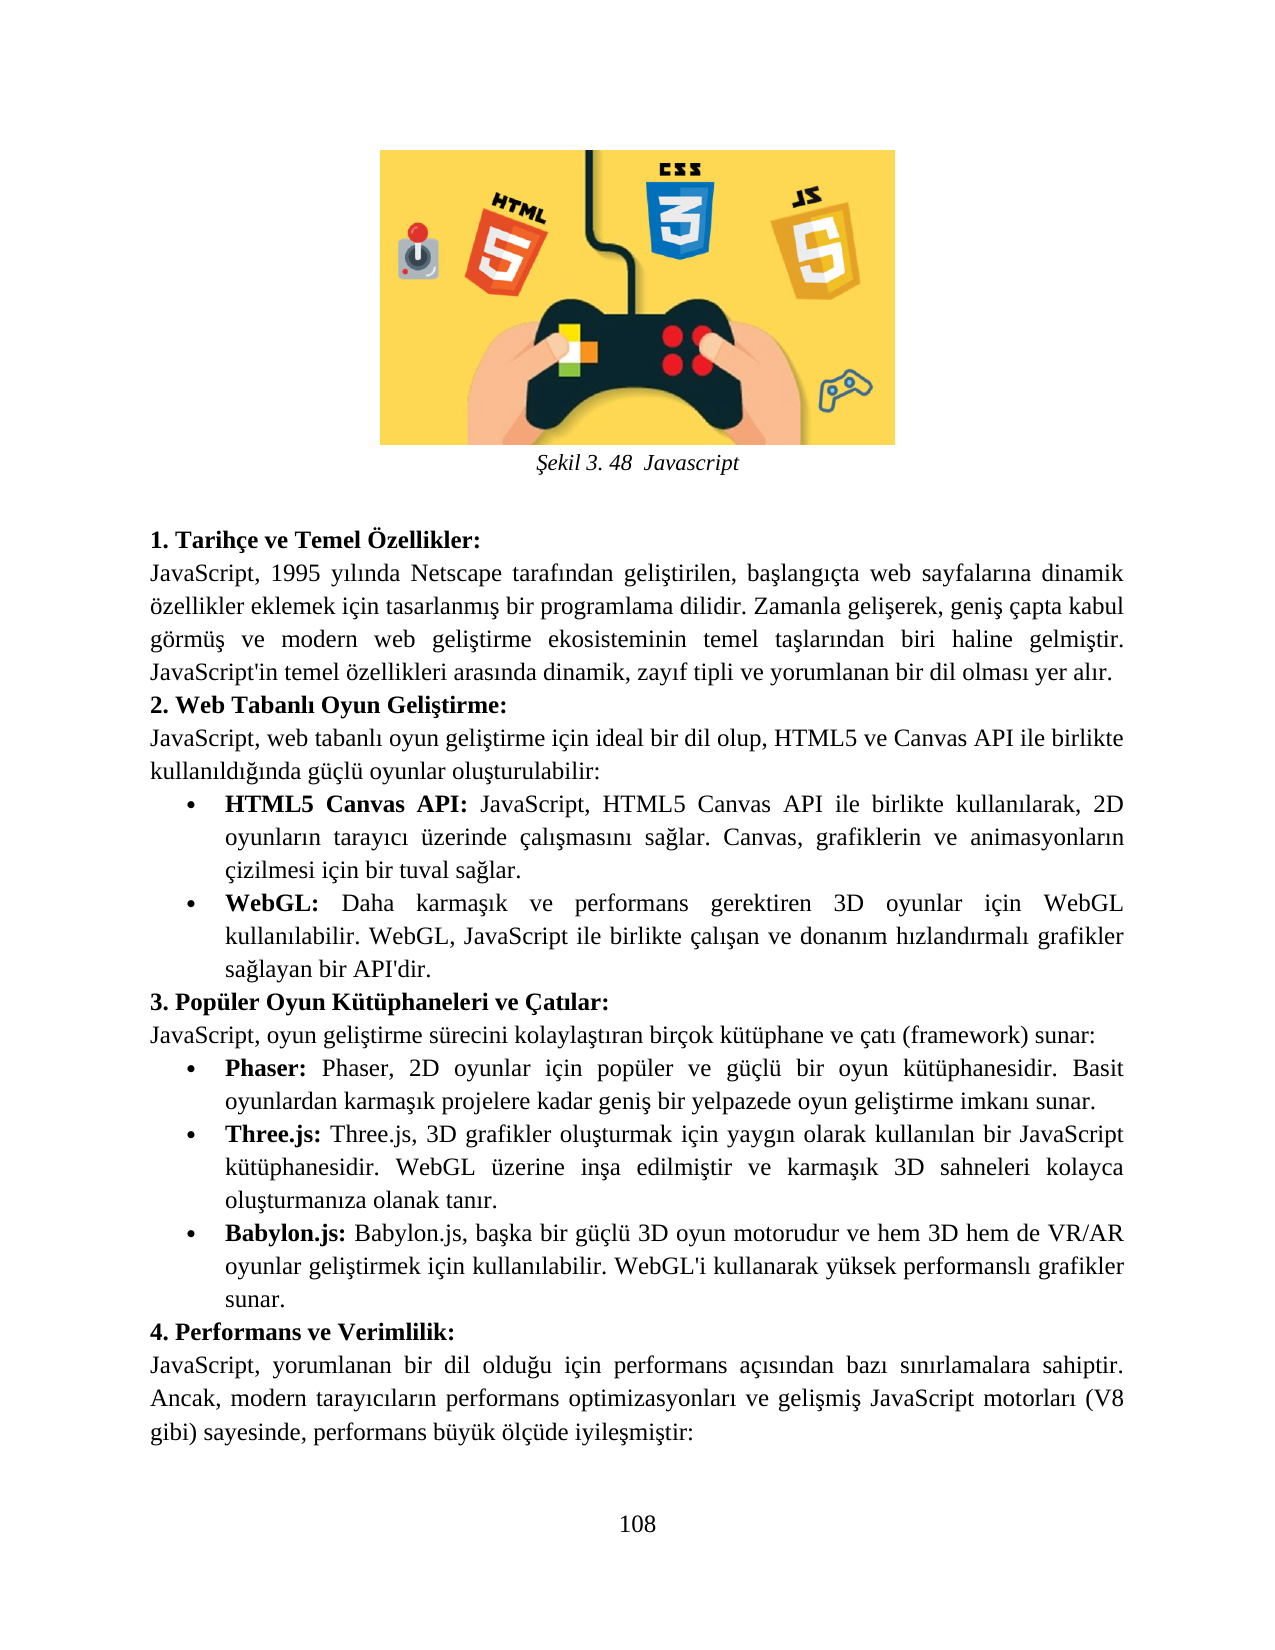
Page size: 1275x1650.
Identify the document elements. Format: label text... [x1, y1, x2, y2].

list HTML5 Canvas API: JavaScript, HTML5 Canvas API ile birlikte kullanılarak, 2D oyunların tarayıcı üzerinde çalışmasını sağlar. Canvas, grafiklerin ve animasyonların çizilmesi için bir tuval sağlar. [187, 789, 1125, 884]
text JavaScript, yorumlanan bir dil olduğu için performans açısından bazı sınırlamalara sahiptir. Ancak, modern tarayıcıların performans optimizasyonları ve gelişmiş JavaScript motorları (V8 gibi) sayesinde, performans büyük ölçüde iyileşmiştir: [150, 1351, 1125, 1445]
text Şekil 3. 48 Javascript [150, 449, 1125, 476]
text 2. Web Tabanlı Oyun Geliştirme: [150, 690, 1125, 719]
text JavaScript, 1995 yılında Netscape tarafından geliştirilen, başlangıçta web sayfalarına dinamik özellikler eklemek için tasarlanmış bir programlama dilidir. Zamanla gelişerek, geniş çapta kabul görmüş ve modern web geliştirme ekosisteminin temel taşlarından biri haline gelmiştir. JavaScript'in temel özellikleri arasında dinamik, zayıf tipli ve yorumlanan bir dil olması yer alır. [150, 558, 1125, 686]
list Phaser: Phaser, 2D oyunlar için popüler ve güçlü bir oyun kütüphanesidir. Basit oyunlardan karmaşık projelere kadar geniş bir yelpazede oyun geliştirme imkanı sunar. [187, 1053, 1125, 1115]
text JavaScript, web tabanlı oyun geliştirme için ideal bir dil olup, HTML5 ve Canvas API ile birlikte kullanıldığında güçlü oyunlar oluşturulabilir: [150, 723, 1125, 785]
picture [379, 150, 896, 445]
list WebGL: Daha karmaşık ve performans gerektiren 3D oyunlar için WebGL kullanılabilir. WebGL, JavaScript ile birlikte çalışan ve donanım hızlandırmalı grafikler sağlayan bir API'dir. [187, 888, 1125, 983]
text JavaScript, oyun geliştirme sürecini kolaylaştıran birçok kütüphane ve çatı (framework) sunar: [150, 1020, 1125, 1049]
list Babylon.js: Babylon.js, başka bir güçlü 3D oyun motorudur ve hem 3D hem de VR/AR oyunlar geliştirmek için kullanılabilir. WebGL'i kullanarak yüksek performanslı grafikler sunar. [187, 1218, 1125, 1313]
text 3. Popüler Oyun Kütüphaneleri ve Çatılar: [150, 987, 1125, 1016]
text 1. Tarihçe ve Temel Özellikler: [150, 525, 1125, 554]
text 4. Performans ve Verimlilik: [150, 1317, 1125, 1346]
list Three.js: Three.js, 3D grafikler oluşturmak için yaygın olarak kullanılan bir JavaScript kütüphanesidir. WebGL üzerine inşa edilmiştir ve karmaşık 3D sahneleri kolayca oluşturmanıza olanak tanır. [187, 1119, 1125, 1214]
